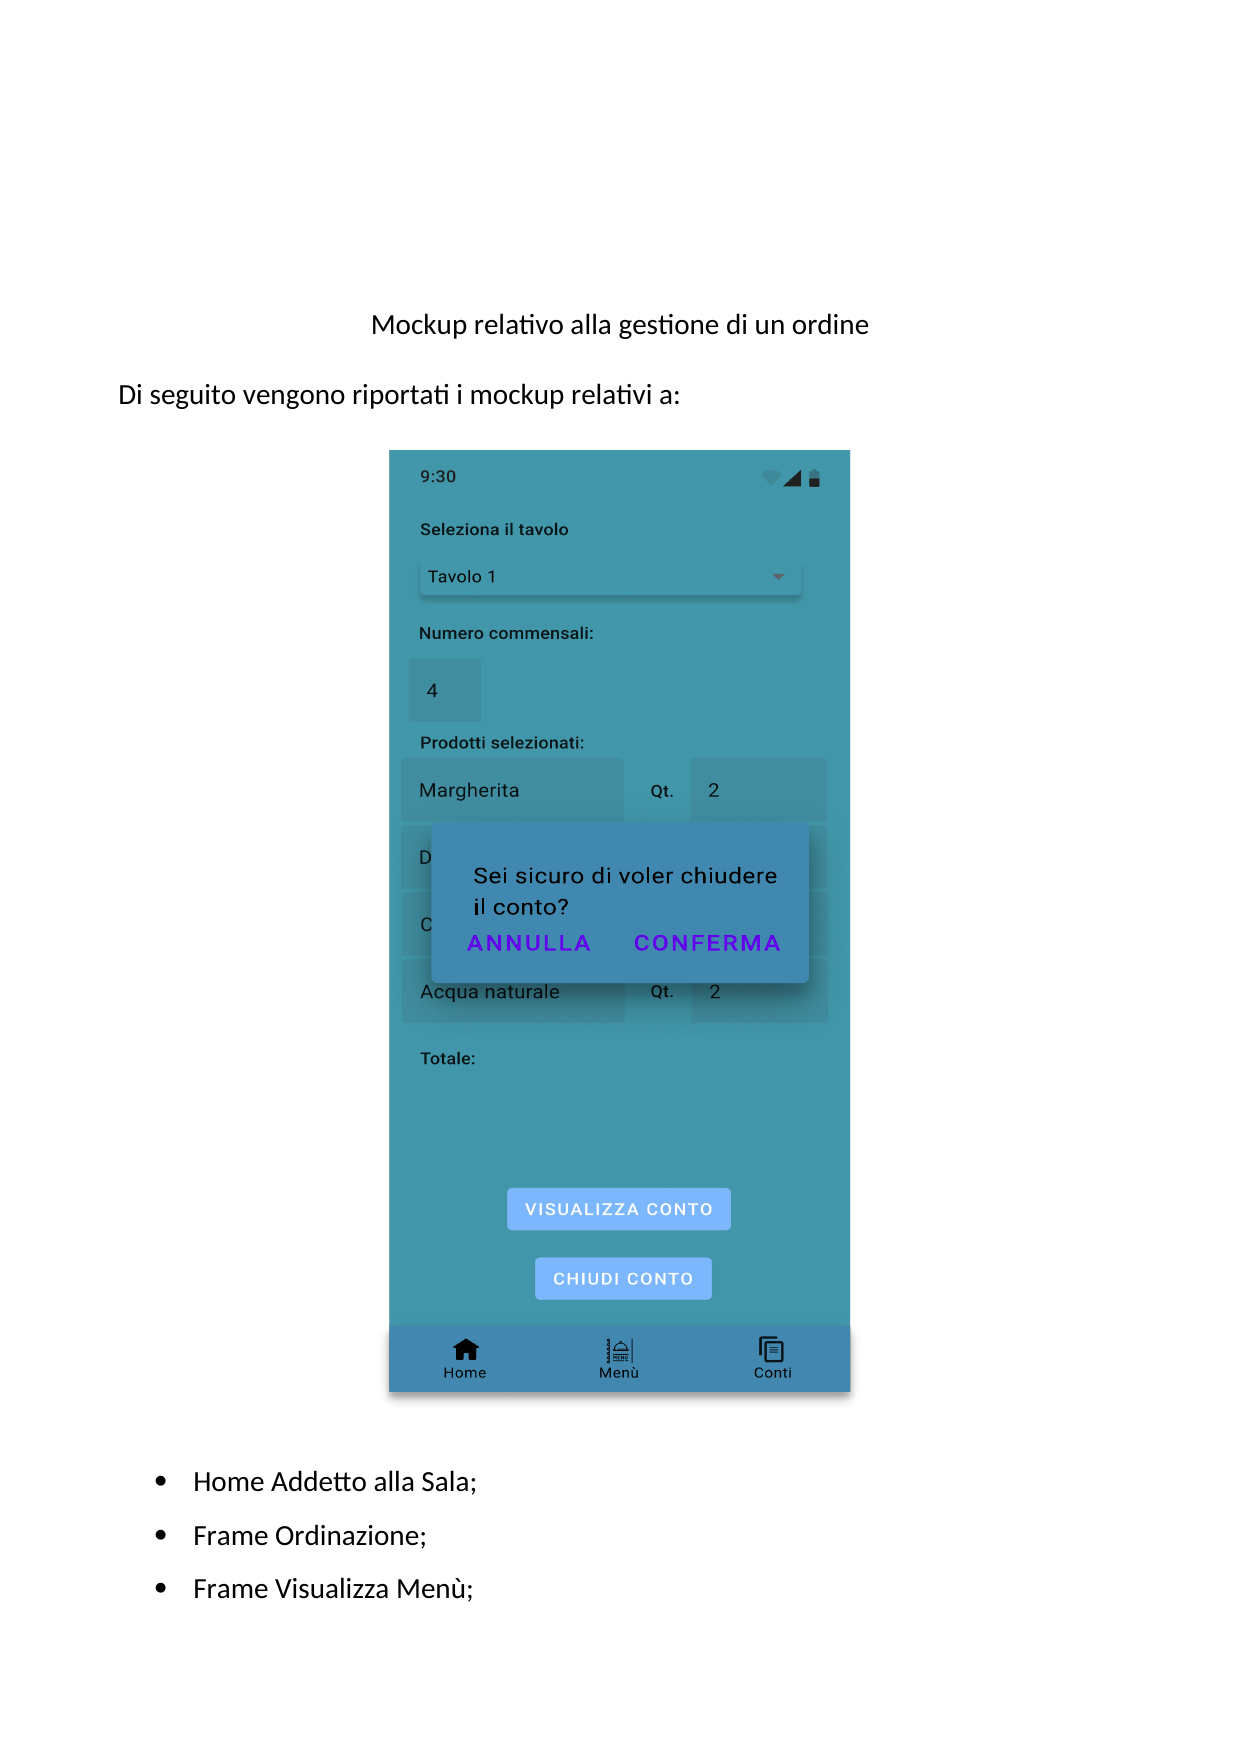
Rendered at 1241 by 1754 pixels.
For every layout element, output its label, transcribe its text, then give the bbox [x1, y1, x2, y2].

list Frame Visualizza Menù; [156, 1570, 1122, 1606]
list Frame Ordinazione; [156, 1517, 1122, 1552]
picture [374, 450, 864, 1411]
text Mockup relativo alla gestione di un ordine [118, 306, 1122, 342]
text Di seguito vengono riportati i mockup relativi a: [118, 376, 1122, 412]
